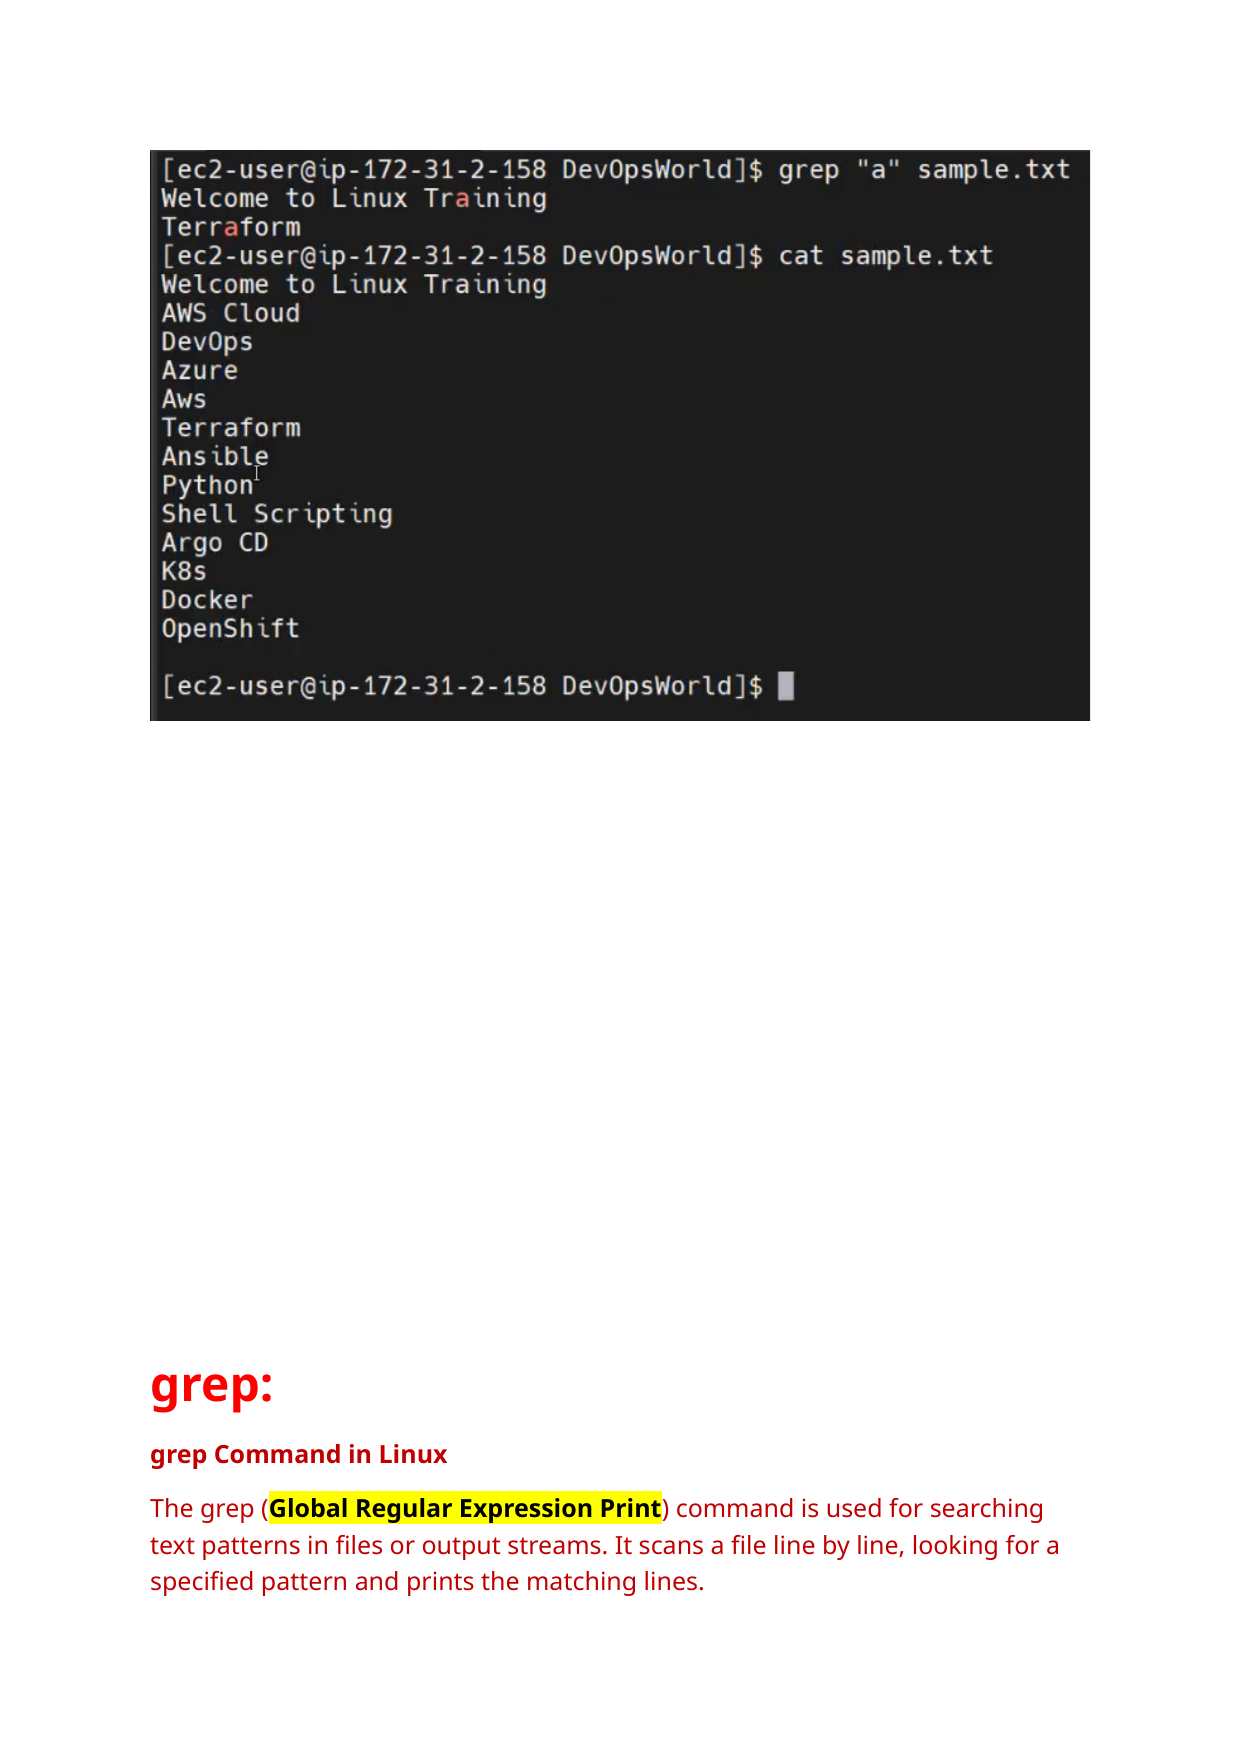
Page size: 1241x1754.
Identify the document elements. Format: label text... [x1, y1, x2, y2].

text grep Command in Linux [150, 1437, 1090, 1471]
text grep: [150, 1350, 1090, 1415]
text The grep (Global Regular Expression Print) command is used for searching text patterns in files or output streams. It scans a file line by line, looking for a specified pattern and prints the matching lines. [150, 1491, 1090, 1598]
picture [150, 150, 1091, 721]
